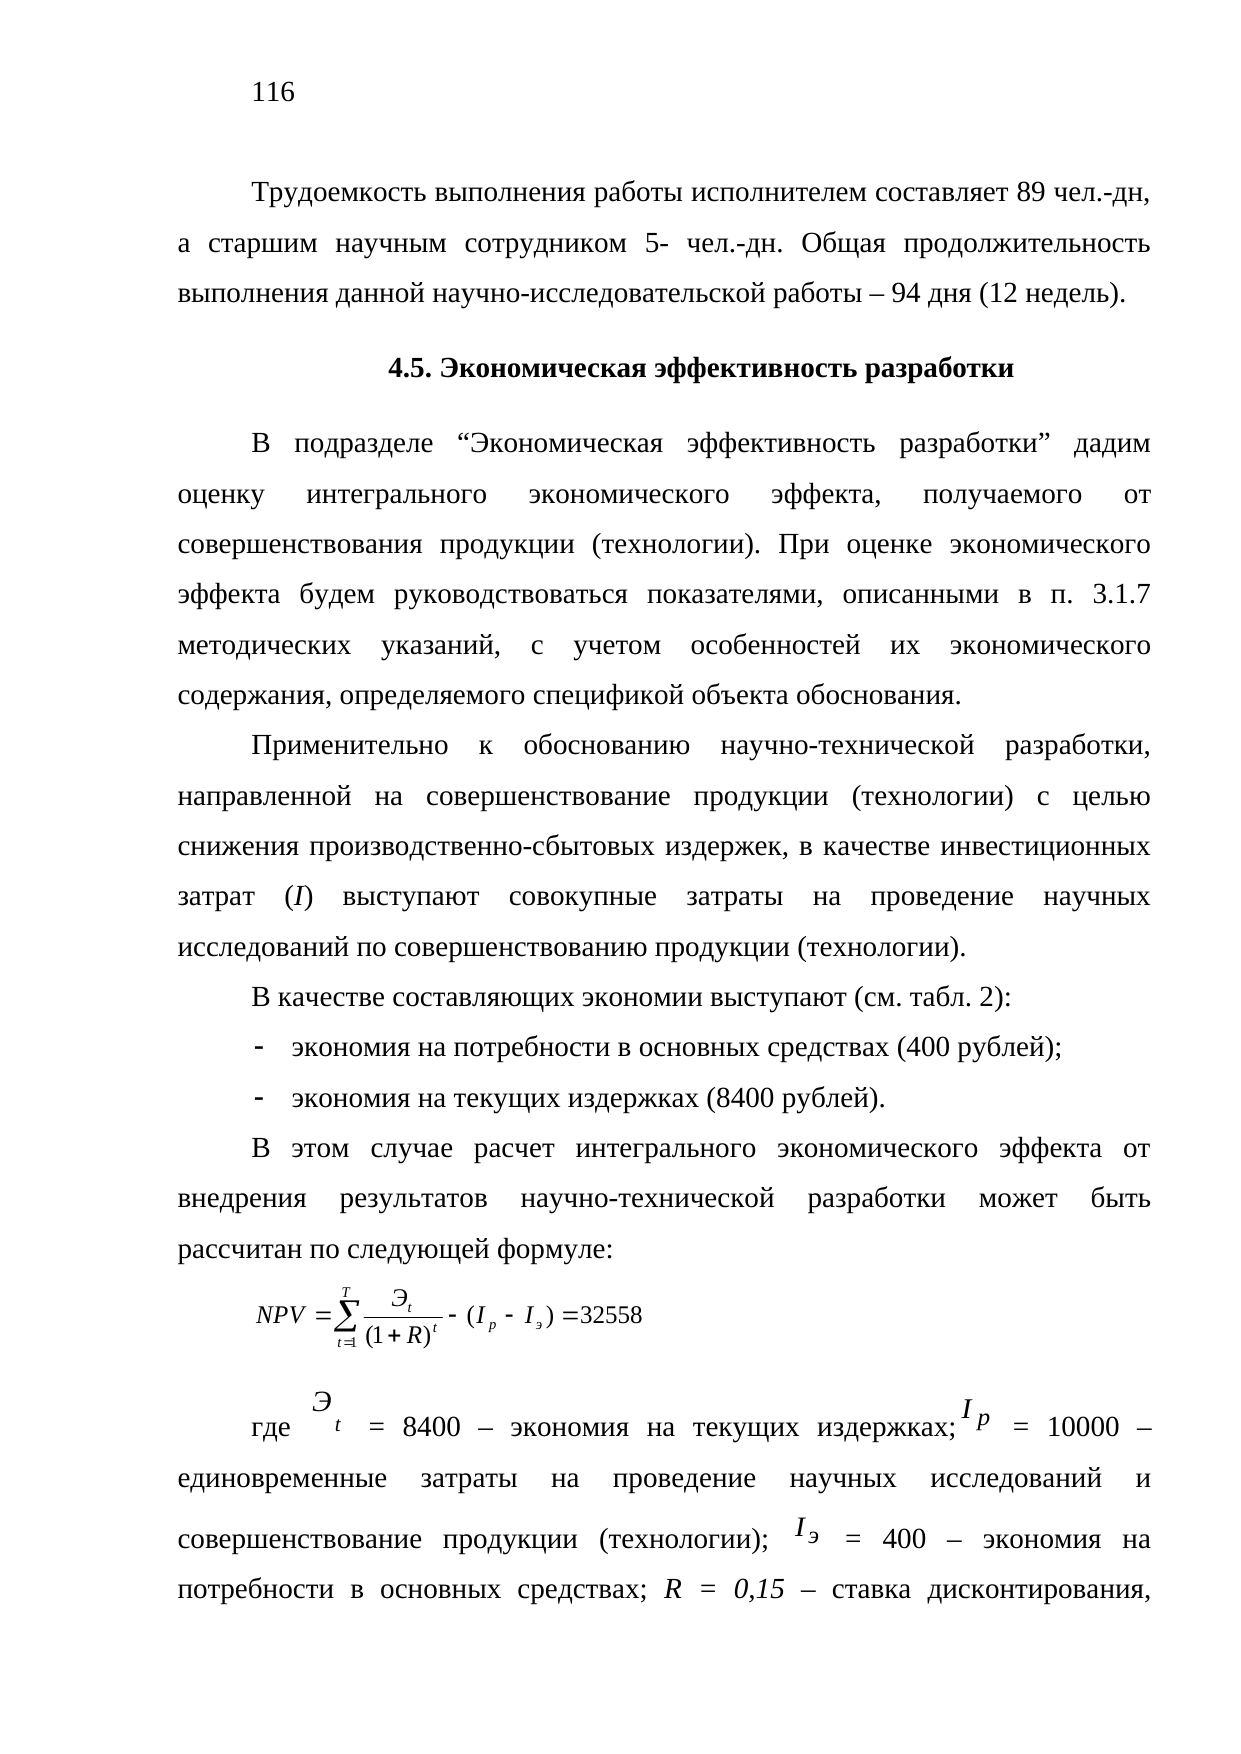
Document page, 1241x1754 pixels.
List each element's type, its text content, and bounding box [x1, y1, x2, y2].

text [177, 1372, 1152, 1605]
text В этом случае расчет интегрального экономического эффекта от внедрения результатов научно-технической разработки может быть рассчитан по следующей формуле: [177, 1130, 1152, 1264]
text Применительно к обоснованию научно-технической разработки, направленной на совершенствование продукции (технологии) с целью снижения производственно-сбытовых издержек, в качестве инвестиционных затрат (I) выступают совокупные затраты на проведение научных исследований по совершенствованию продукции (технологии). [177, 727, 1152, 962]
list экономия на текущих издержках (8400 рублей). [177, 1080, 1152, 1113]
text Трудоемкость выполнения работы исполнителем составляет 89 чел.-дн, а старшим научным сотрудником 5- чел.-дн. Общая продолжительность выполнения данной научно-исследовательской работы – 94 дня (12 недель). [177, 174, 1152, 308]
subtitle 4.5. Экономическая эффективность разработки [177, 350, 1152, 384]
text В подразделе “Экономическая эффективность разработки” дадим оценку интегрального экономического эффекта, получаемого от совершенствования продукции (технологии). При оценке экономического эффекта будем руководствоваться показателями, описанными в п. 3.1.7 методических указаний, с учетом особенностей их экономического содержания, определяемого спецификой объекта обоснования. [177, 426, 1152, 711]
list экономия на потребности в основных средствах (400 рублей); [177, 1029, 1152, 1063]
text В качестве составляющих экономии выступают (см. табл. 2): [177, 979, 1152, 1013]
